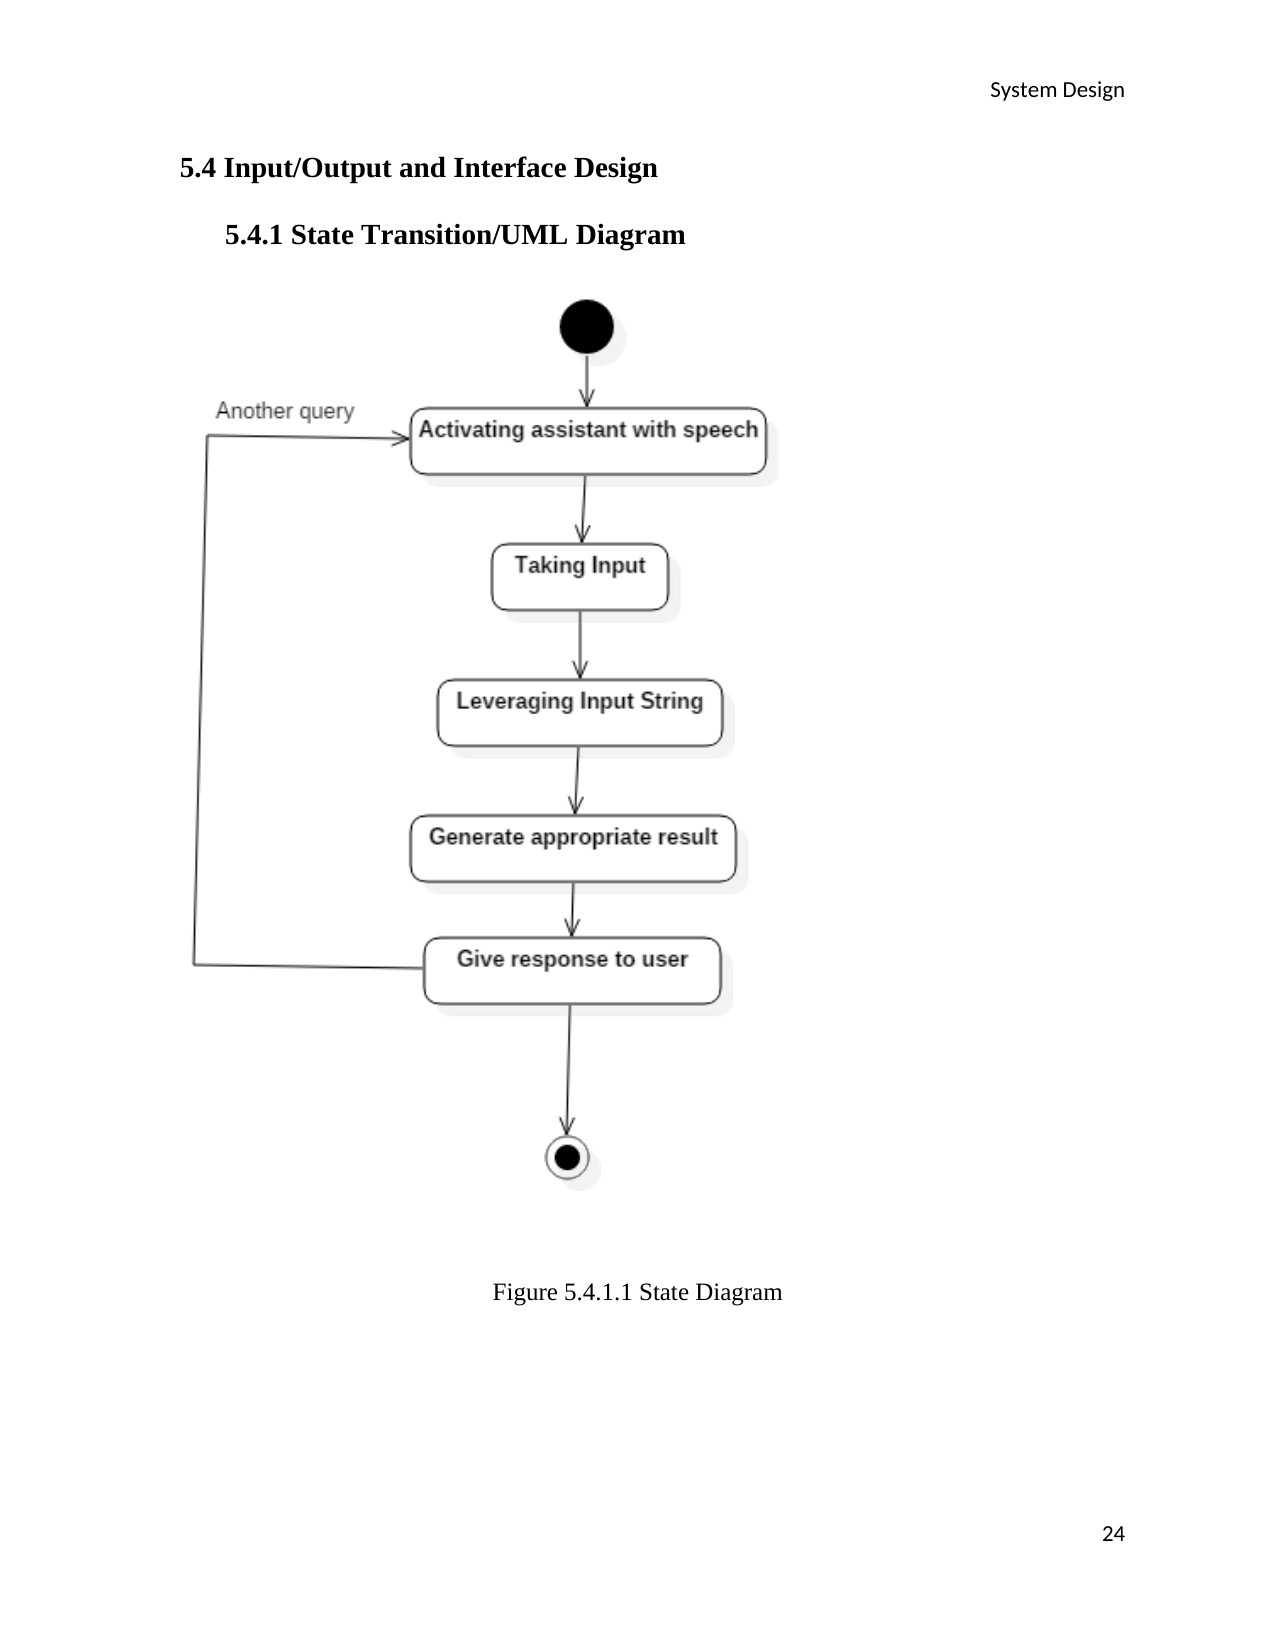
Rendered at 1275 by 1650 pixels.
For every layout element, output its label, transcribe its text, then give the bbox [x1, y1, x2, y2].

text 5.4.1 State Transition/UML Diagram [150, 217, 1125, 251]
text 5.4 Input/Output and Interface Design [179, 150, 1125, 183]
text Figure 5.4.1.1 State Diagram [150, 1277, 1125, 1306]
picture [150, 283, 833, 1247]
